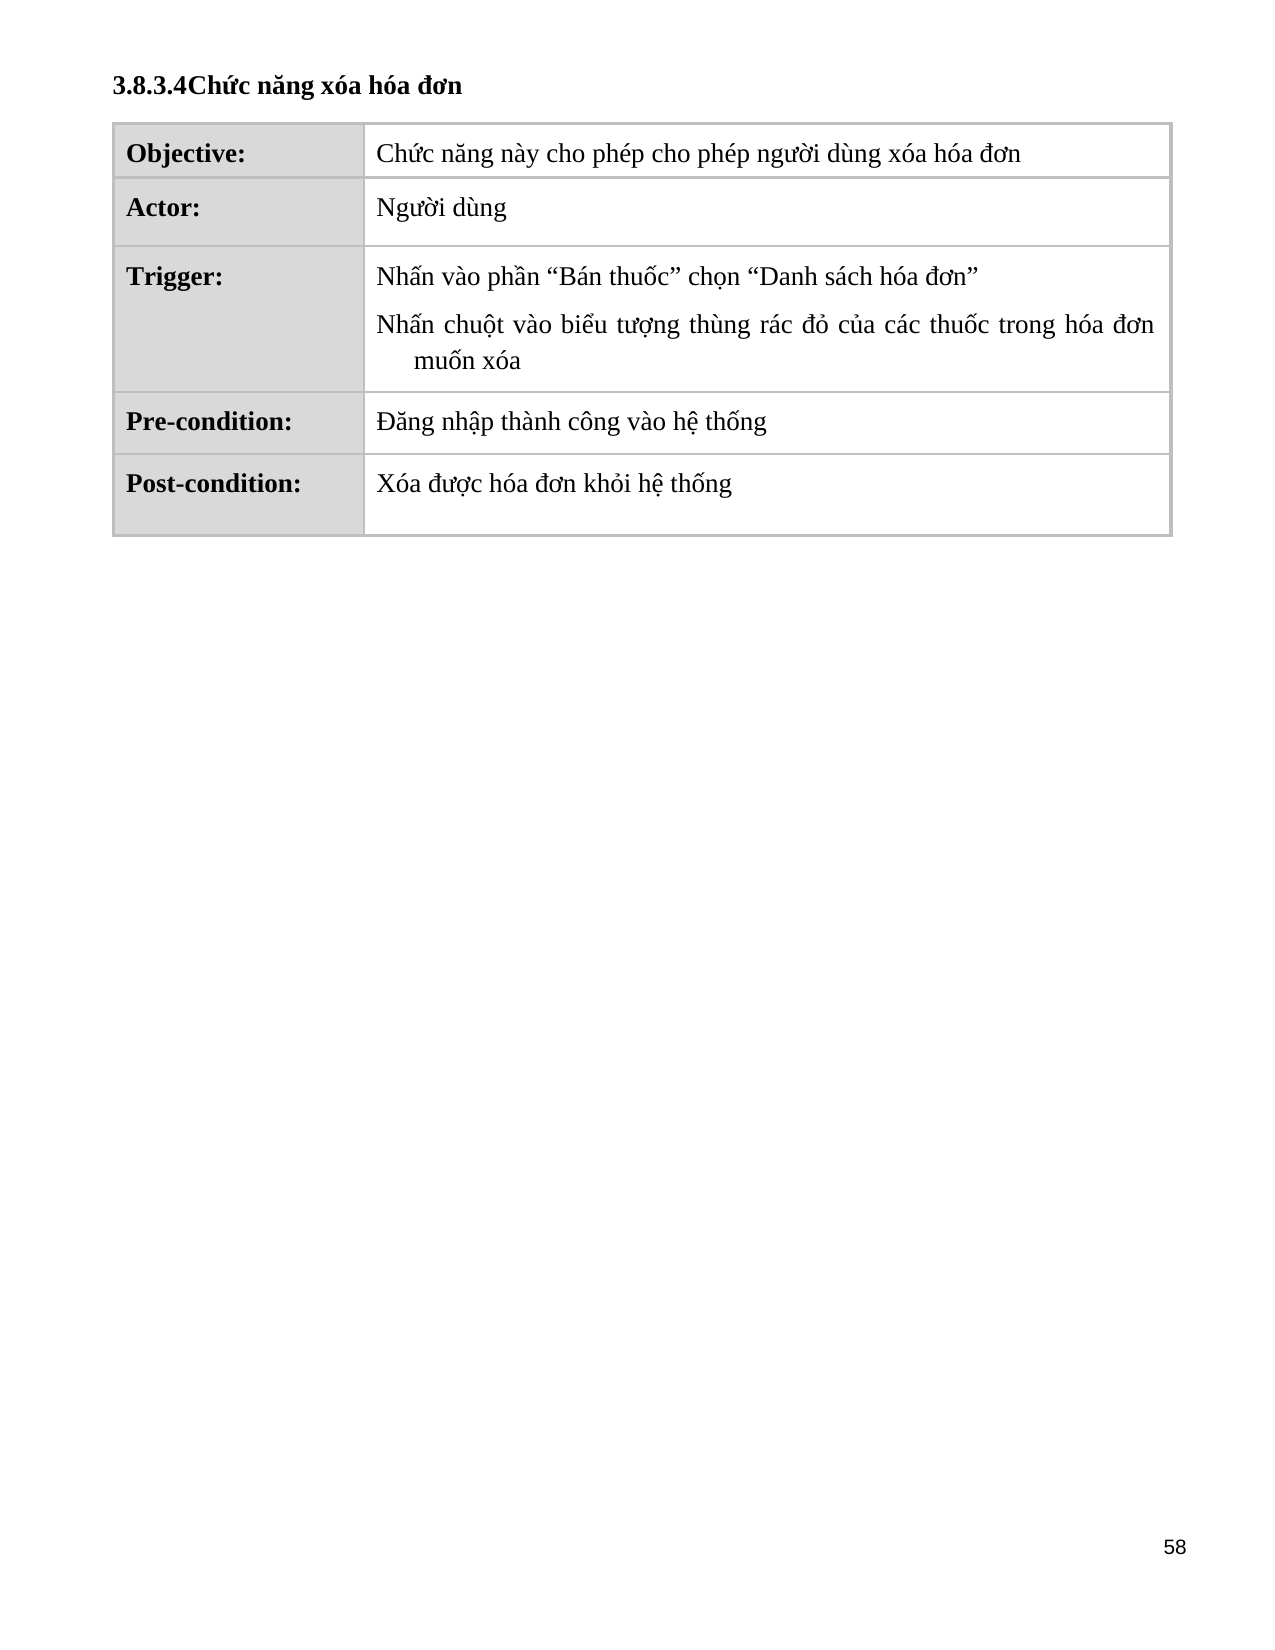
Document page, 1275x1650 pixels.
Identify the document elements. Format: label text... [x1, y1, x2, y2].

table_cell Post-condition: [115, 455, 363, 534]
table_header Objective: [115, 125, 363, 176]
table_cell Đăng nhập thành công vào hệ thống [365, 393, 1169, 453]
table_cell Nhấn vào phần “Bán thuốc” chọn “Danh sách hóa đơn” Nhấn chuột vào biểu tượng thùng rác đỏ của các thuốc trong hóa đơn muốn xóa [365, 247, 1169, 391]
table_cell Xóa được hóa đơn khỏi hệ thống [365, 455, 1169, 534]
table_cell Người dùng [365, 179, 1169, 245]
table_cell Pre-condition: [115, 393, 363, 453]
table_cell Trigger: [115, 247, 363, 391]
table_header Chức năng này cho phép cho phép người dùng xóa hóa đơn [365, 125, 1169, 176]
subtitle Chức năng xóa hóa đơn [112, 69, 1186, 100]
table_cell Actor: [115, 179, 363, 245]
